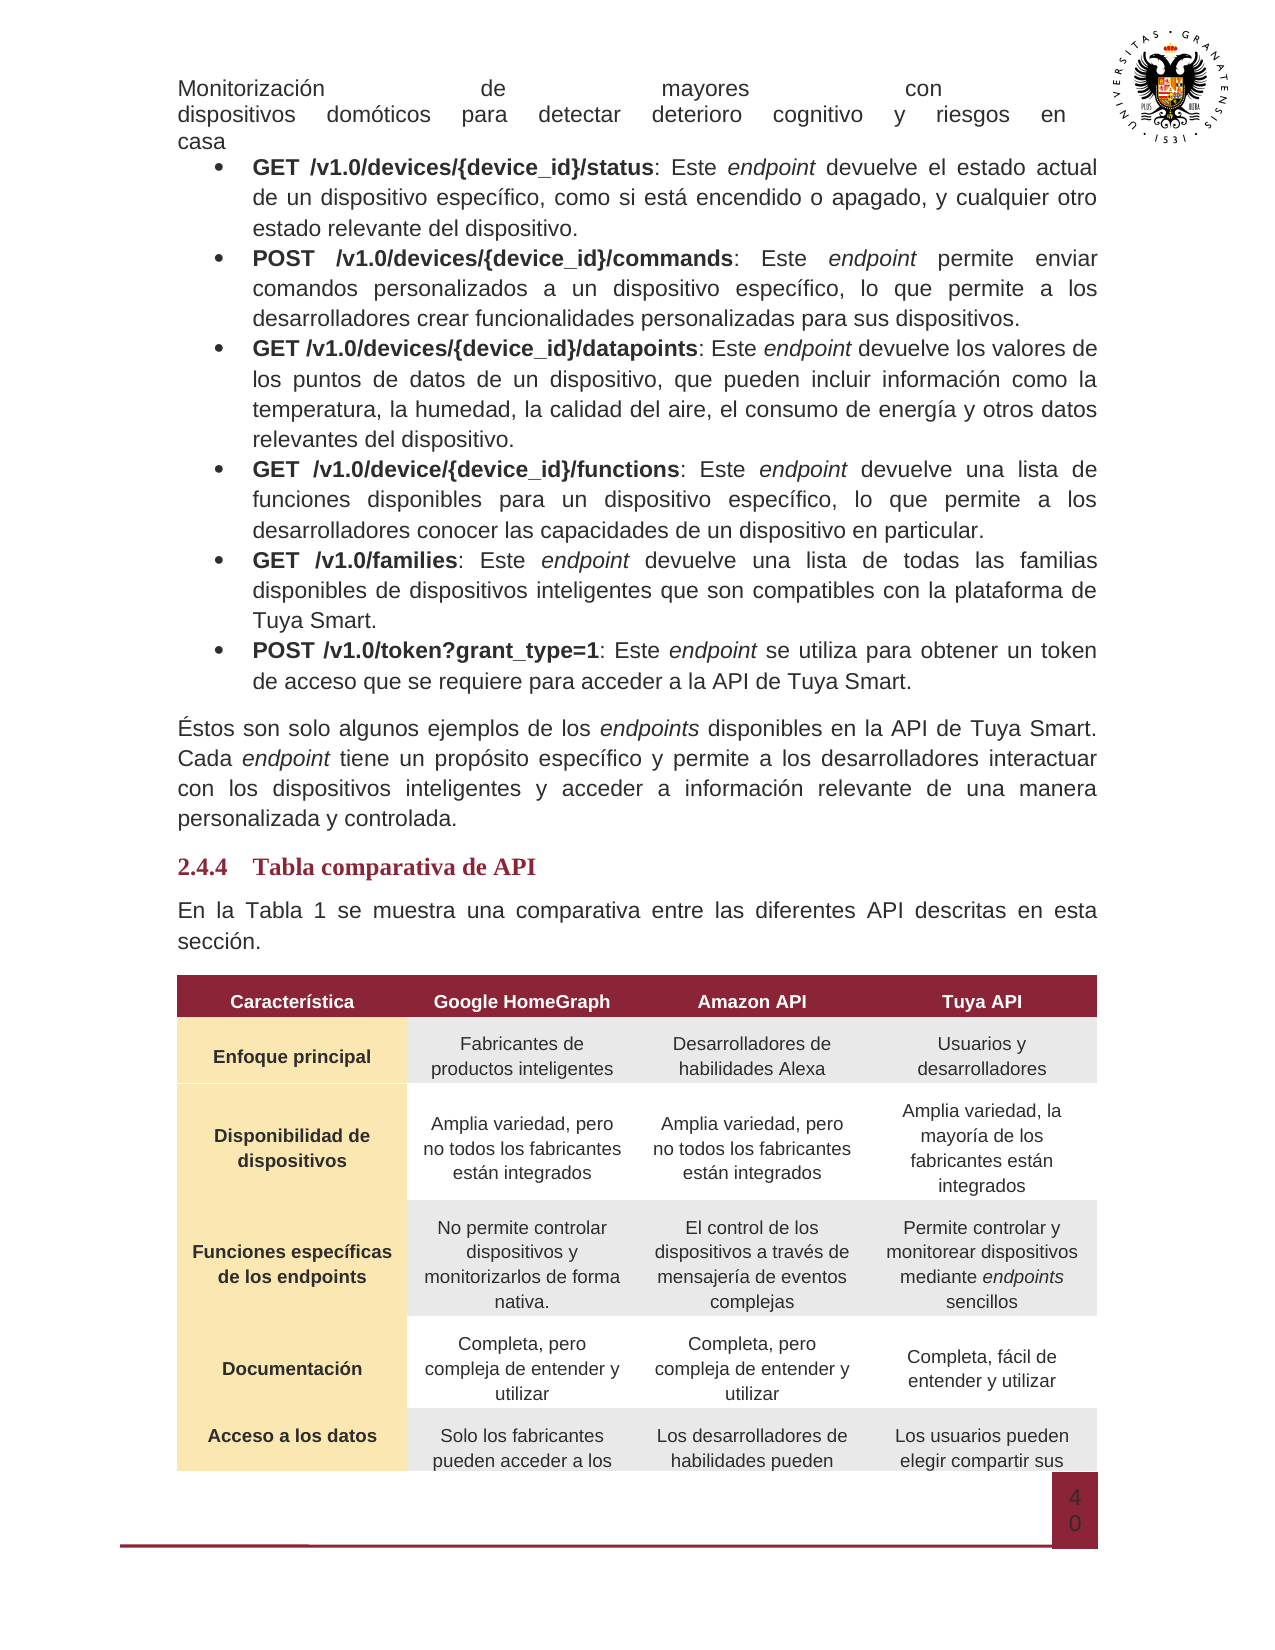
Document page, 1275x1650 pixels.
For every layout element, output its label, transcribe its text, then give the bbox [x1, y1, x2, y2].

list GET /v1.0/devices/{device_id}/datapoints: Este endpoint devuelve los valores de los puntos de datos de un dispositivo, que pueden incluir información como la temperatura, la humedad, la calidad del aire, el consumo de energía y otros datos relevantes del dispositivo. [215, 335, 1098, 452]
table_cell Completa, pero compleja de entender y utilizar [637, 1316, 867, 1408]
table_cell Solo los fabricantes pueden acceder a los datos de los usuarios [407, 1408, 637, 1471]
table_cell Documentación [177, 1316, 407, 1408]
table_cell Desarrolladores de habilidades Alexa [637, 1017, 867, 1083]
picture [1061, 22, 1275, 146]
table_cell Amplia variedad, la mayoría de los fabricantes están integrados [867, 1084, 1097, 1200]
text En la Tabla 1 se muestra una comparativa entre las diferentes API descritas en esta sección. [177, 897, 1098, 954]
list POST /v1.0/token?grant_type=1: Este endpoint se utiliza para obtener un token de acceso que se requiere para acceder a la API de Tuya Smart. [215, 637, 1098, 694]
table_cell Completa, fácil de entender y utilizar [867, 1316, 1097, 1408]
table_cell Acceso a los datos [177, 1408, 407, 1471]
list GET /v1.0/devices/{device_id}/status: Este endpoint devuelve el estado actual de un dispositivo específico, como si está encendido o apagado, y cualquier otro estado relevante del dispositivo. [215, 154, 1098, 241]
table_cell Funciones específicas de los endpoints [177, 1200, 407, 1316]
table_header Característica [177, 975, 407, 1017]
table_cell Los desarrolladores de habilidades pueden acceder a los datos de los usuarios [637, 1408, 867, 1471]
table_cell Usuarios y desarrolladores [867, 1017, 1097, 1083]
list GET /v1.0/device/{device_id}/functions: Este endpoint devuelve una lista de funciones disponibles para un dispositivo específico, lo que permite a los desarrolladores conocer las capacidades de un dispositivo en particular. [215, 456, 1098, 543]
table_cell Amplia variedad, pero no todos los fabricantes están integrados [407, 1084, 637, 1200]
table_header Google HomeGraph [407, 975, 637, 1017]
table_header Tuya API [867, 975, 1097, 1017]
table_cell Permite controlar y monitorear dispositivos mediante endpoints sencillos [867, 1200, 1097, 1316]
table_cell Los usuarios pueden elegir compartir sus datos con los desarrolladores de la aplicación [867, 1408, 1097, 1471]
list POST /v1.0/devices/{device_id}/commands: Este endpoint permite enviar comandos personalizados a un dispositivo específico, lo que permite a los desarrolladores crear funcionalidades personalizadas para sus dispositivos. [215, 245, 1098, 331]
table_cell Disponibilidad de dispositivos [177, 1084, 407, 1200]
text Éstos son solo algunos ejemplos de los endpoints disponibles en la API de Tuya Smart. Cada endpoint tiene un propósito específico y permite a los desarrolladores interactuar con los dispositivos inteligentes y acceder a información relevante de una manera personalizada y controlada. [177, 714, 1098, 831]
subtitle Tabla comparativa de API [177, 852, 1098, 881]
table_cell No permite controlar dispositivos y monitorizarlos de forma nativa. [407, 1200, 637, 1316]
table_cell Fabricantes de productos inteligentes [407, 1017, 637, 1083]
table_cell Enfoque principal [177, 1017, 407, 1083]
list GET /v1.0/families: Este endpoint devuelve una lista de todas las familias disponibles de dispositivos inteligentes que son compatibles con la plataforma de Tuya Smart. [215, 547, 1098, 633]
table_cell Amplia variedad, pero no todos los fabricantes están integrados [637, 1084, 867, 1200]
table_header Amazon API [637, 975, 867, 1017]
table_cell Completa, pero compleja de entender y utilizar [407, 1316, 637, 1408]
table_cell El control de los dispositivos a través de mensajería de eventos complejas [637, 1200, 867, 1316]
